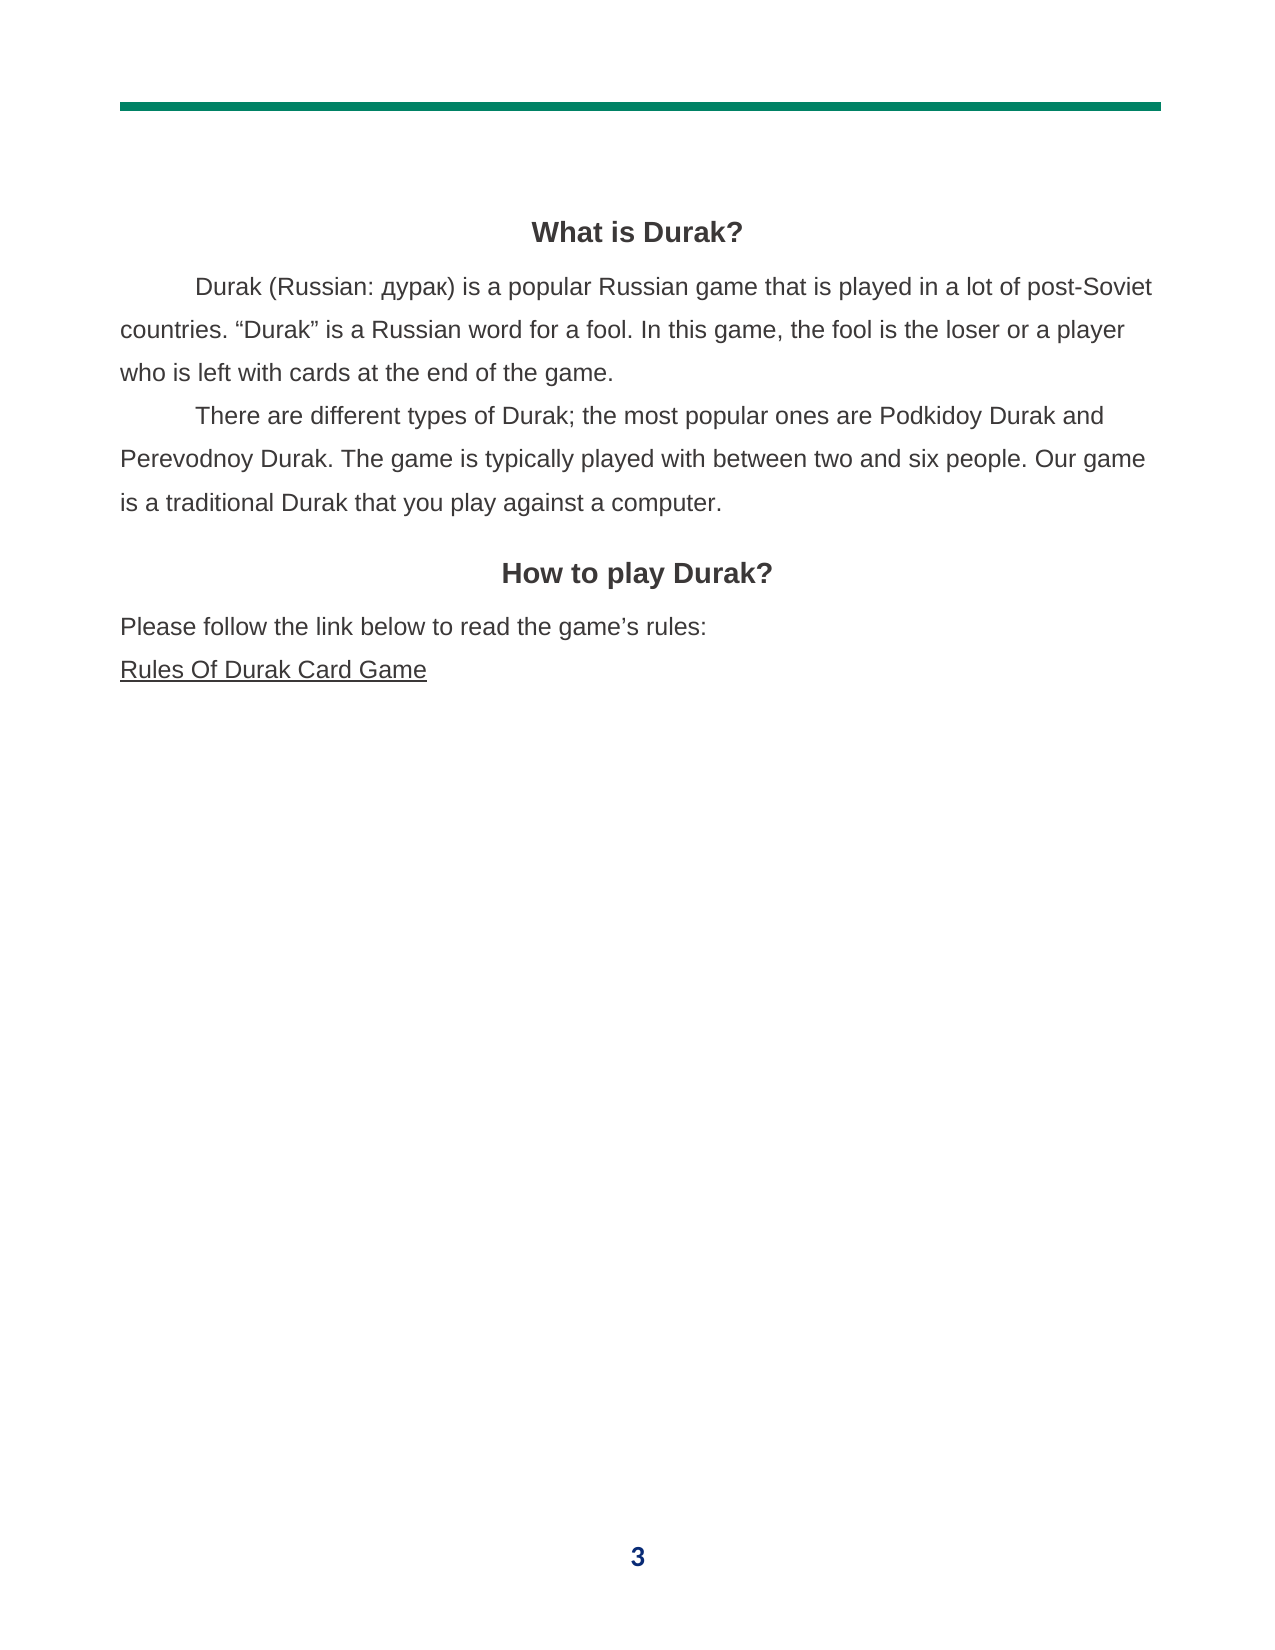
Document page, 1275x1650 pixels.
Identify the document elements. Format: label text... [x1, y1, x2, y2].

text Rules Of Durak Card Game [120, 655, 1155, 684]
text There are different types of Durak; the most popular ones are Podkidoy Durak and Perevodnoy Durak. The game is typically played with between two and six people. Our game is a traditional Durak that you play against a computer. [120, 401, 1155, 516]
subtitle How to play Durak? [120, 556, 1155, 589]
subtitle What is Durak? [120, 215, 1155, 249]
text Durak (Russian: дурак) is a popular Russian game that is played in a lot of post-Soviet countries. “Durak” is a Russian word for a fool. In this game, the fool is the loser or a player who is left with cards at the end of the game. [120, 272, 1155, 387]
text Please follow the link below to read the game’s rules: [120, 612, 1155, 641]
